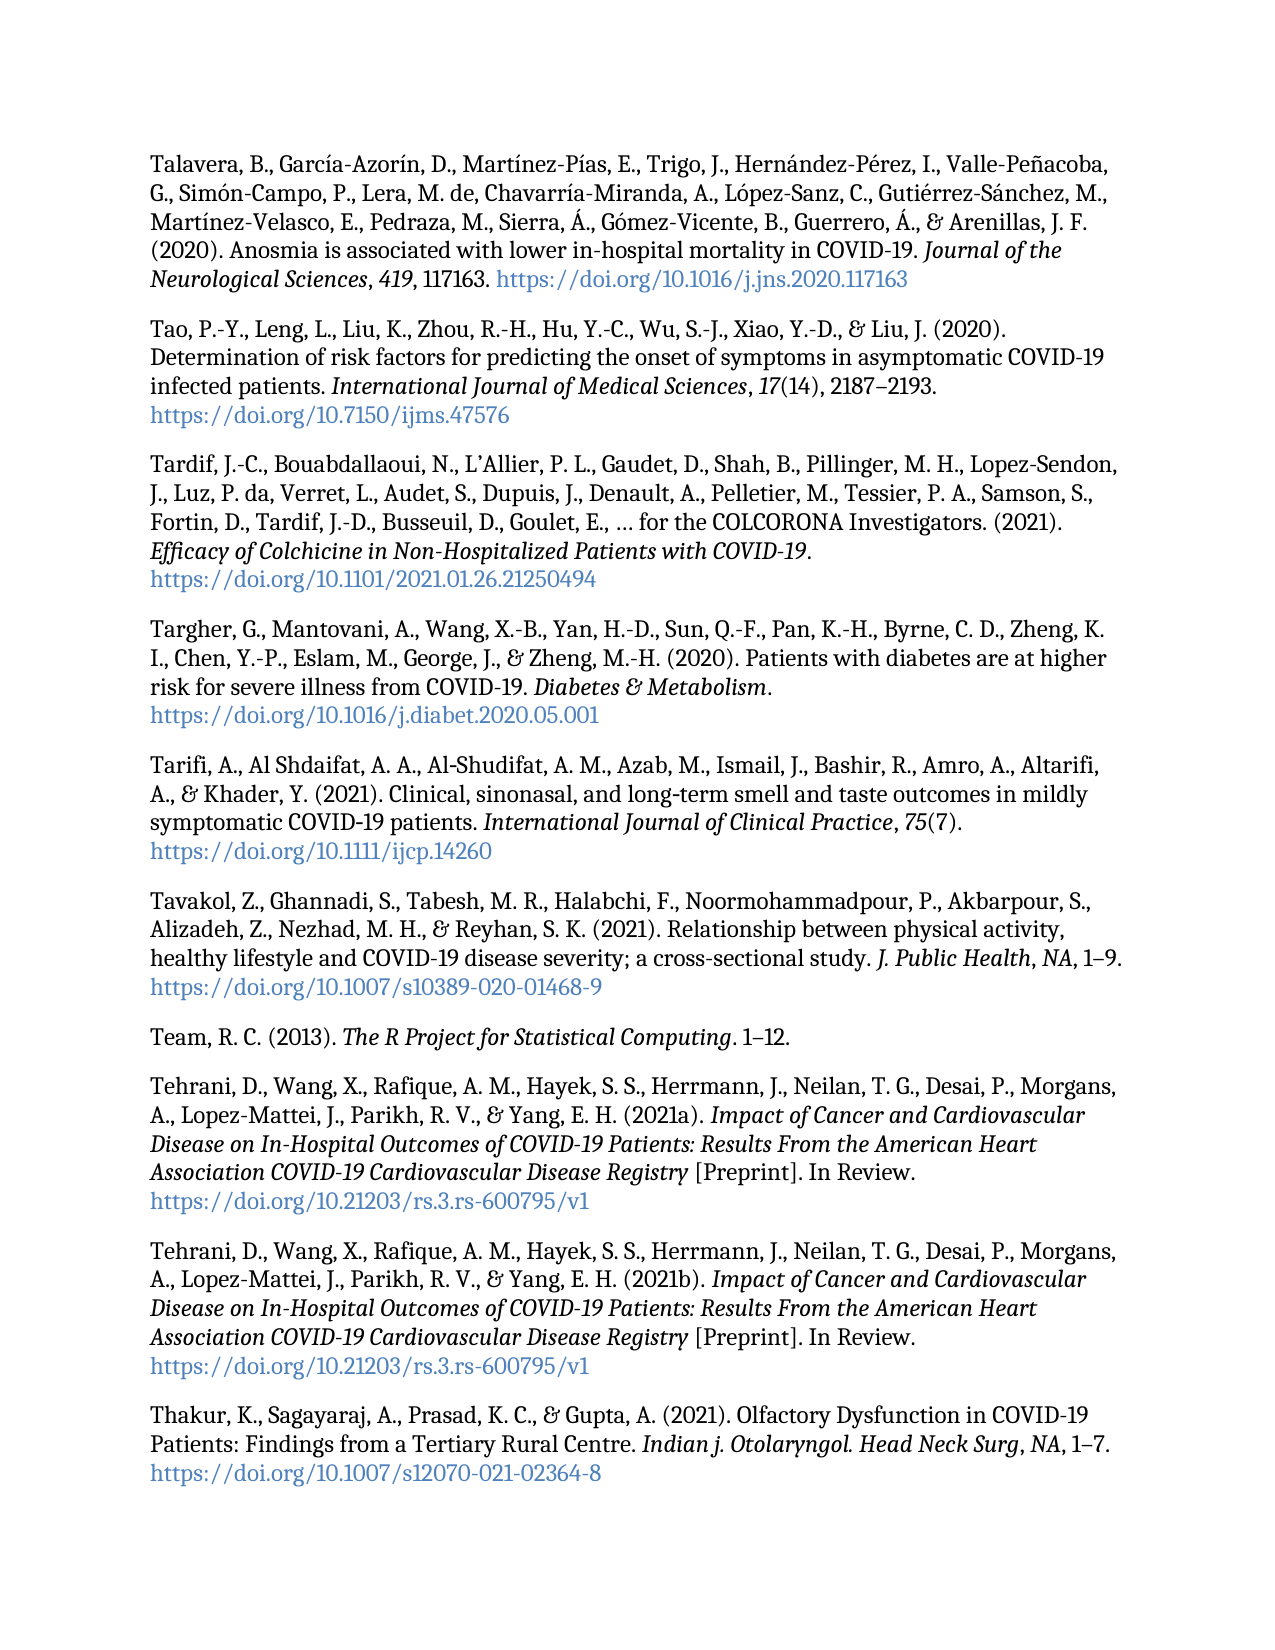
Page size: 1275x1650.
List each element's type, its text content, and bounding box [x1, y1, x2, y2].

text Thakur, K., Sagayaraj, A., Prasad, K. C., & Gupta, A. (2021). Olfactory Dysfunction in COVID-19 Patients: Findings from a Tertiary Rural Centre. Indian j. Otolaryngol. Head Neck Surg, NA, 1–7. https://doi.org/10.1007/s12070-021-02364-8 [150, 1401, 1125, 1487]
text Talavera, B., García-Azorín, D., Martínez-Pías, E., Trigo, J., Hernández-Pérez, I., Valle-Peñacoba, G., Simón-Campo, P., Lera, M. de, Chavarría-Miranda, A., López-Sanz, C., Gutiérrez-Sánchez, M., Martínez-Velasco, E., Pedraza, M., Sierra, Á., Gómez-Vicente, B., Guerrero, Á., & Arenillas, J. F. (2020). Anosmia is associated with lower in-hospital mortality in COVID-19. Journal of the Neurological Sciences, 419, 117163. https://doi.org/10.1016/j.jns.2020.117163 [150, 150, 1125, 294]
text Team, R. C. (2013). The R Project for Statistical Computing. 1–12. [150, 1022, 1125, 1051]
text Tardif, J.-C., Bouabdallaoui, N., L’Allier, P. L., Gaudet, D., Shah, B., Pillinger, M. H., Lopez-Sendon, J., Luz, P. da, Verret, L., Audet, S., Dupuis, J., Denault, A., Pelletier, M., Tessier, P. A., Samson, S., Fortin, D., Tardif, J.-D., Busseuil, D., Goulet, E., … for the COLCORONA Investigators. (2021). Efficacy of Colchicine in Non-Hospitalized Patients with COVID-19. https://doi.org/10.1101/2021.01.26.21250494 [150, 450, 1125, 594]
text Tao, P.-Y., Leng, L., Liu, K., Zhou, R.-H., Hu, Y.-C., Wu, S.-J., Xiao, Y.-D., & Liu, J. (2020). Determination of risk factors for predicting the onset of symptoms in asymptomatic COVID-19 infected patients. International Journal of Medical Sciences, 17(14), 2187–2193. https://doi.org/10.7150/ijms.47576 [150, 314, 1125, 429]
text Targher, G., Mantovani, A., Wang, X.-B., Yan, H.-D., Sun, Q.-F., Pan, K.-H., Byrne, C. D., Zheng, K. I., Chen, Y.-P., Eslam, M., George, J., & Zheng, M.-H. (2020). Patients with diabetes are at higher risk for severe illness from COVID-19. Diabetes & Metabolism. https://doi.org/10.1016/j.diabet.2020.05.001 [150, 615, 1125, 730]
text Tehrani, D., Wang, X., Rafique, A. M., Hayek, S. S., Herrmann, J., Neilan, T. G., Desai, P., Morgans, A., Lopez-Mattei, J., Parikh, R. V., & Yang, E. H. (2021a). Impact of Cancer and Cardiovascular Disease on In-Hospital Outcomes of COVID-19 Patients: Results From the American Heart Association COVID-19 Cardiovascular Disease Registry [Preprint]. In Review. https://doi.org/10.21203/rs.3.rs-600795/v1 [150, 1072, 1125, 1216]
text Tehrani, D., Wang, X., Rafique, A. M., Hayek, S. S., Herrmann, J., Neilan, T. G., Desai, P., Morgans, A., Lopez-Mattei, J., Parikh, R. V., & Yang, E. H. (2021b). Impact of Cancer and Cardiovascular Disease on In-Hospital Outcomes of COVID-19 Patients: Results From the American Heart Association COVID-19 Cardiovascular Disease Registry [Preprint]. In Review. https://doi.org/10.21203/rs.3.rs-600795/v1 [150, 1237, 1125, 1380]
text Tavakol, Z., Ghannadi, S., Tabesh, M. R., Halabchi, F., Noormohammadpour, P., Akbarpour, S., Alizadeh, Z., Nezhad, M. H., & Reyhan, S. K. (2021). Relationship between physical activity, healthy lifestyle and COVID-19 disease severity; a cross-sectional study. J. Public Health, NA, 1–9. https://doi.org/10.1007/s10389-020-01468-9 [150, 887, 1125, 1002]
text Tarifi, A., Al Shdaifat, A. A., Al‐Shudifat, A. M., Azab, M., Ismail, J., Bashir, R., Amro, A., Altarifi, A., & Khader, Y. (2021). Clinical, sinonasal, and long‐term smell and taste outcomes in mildly symptomatic COVID‐19 patients. International Journal of Clinical Practice, 75(7). https://doi.org/10.1111/ijcp.14260 [150, 751, 1125, 866]
